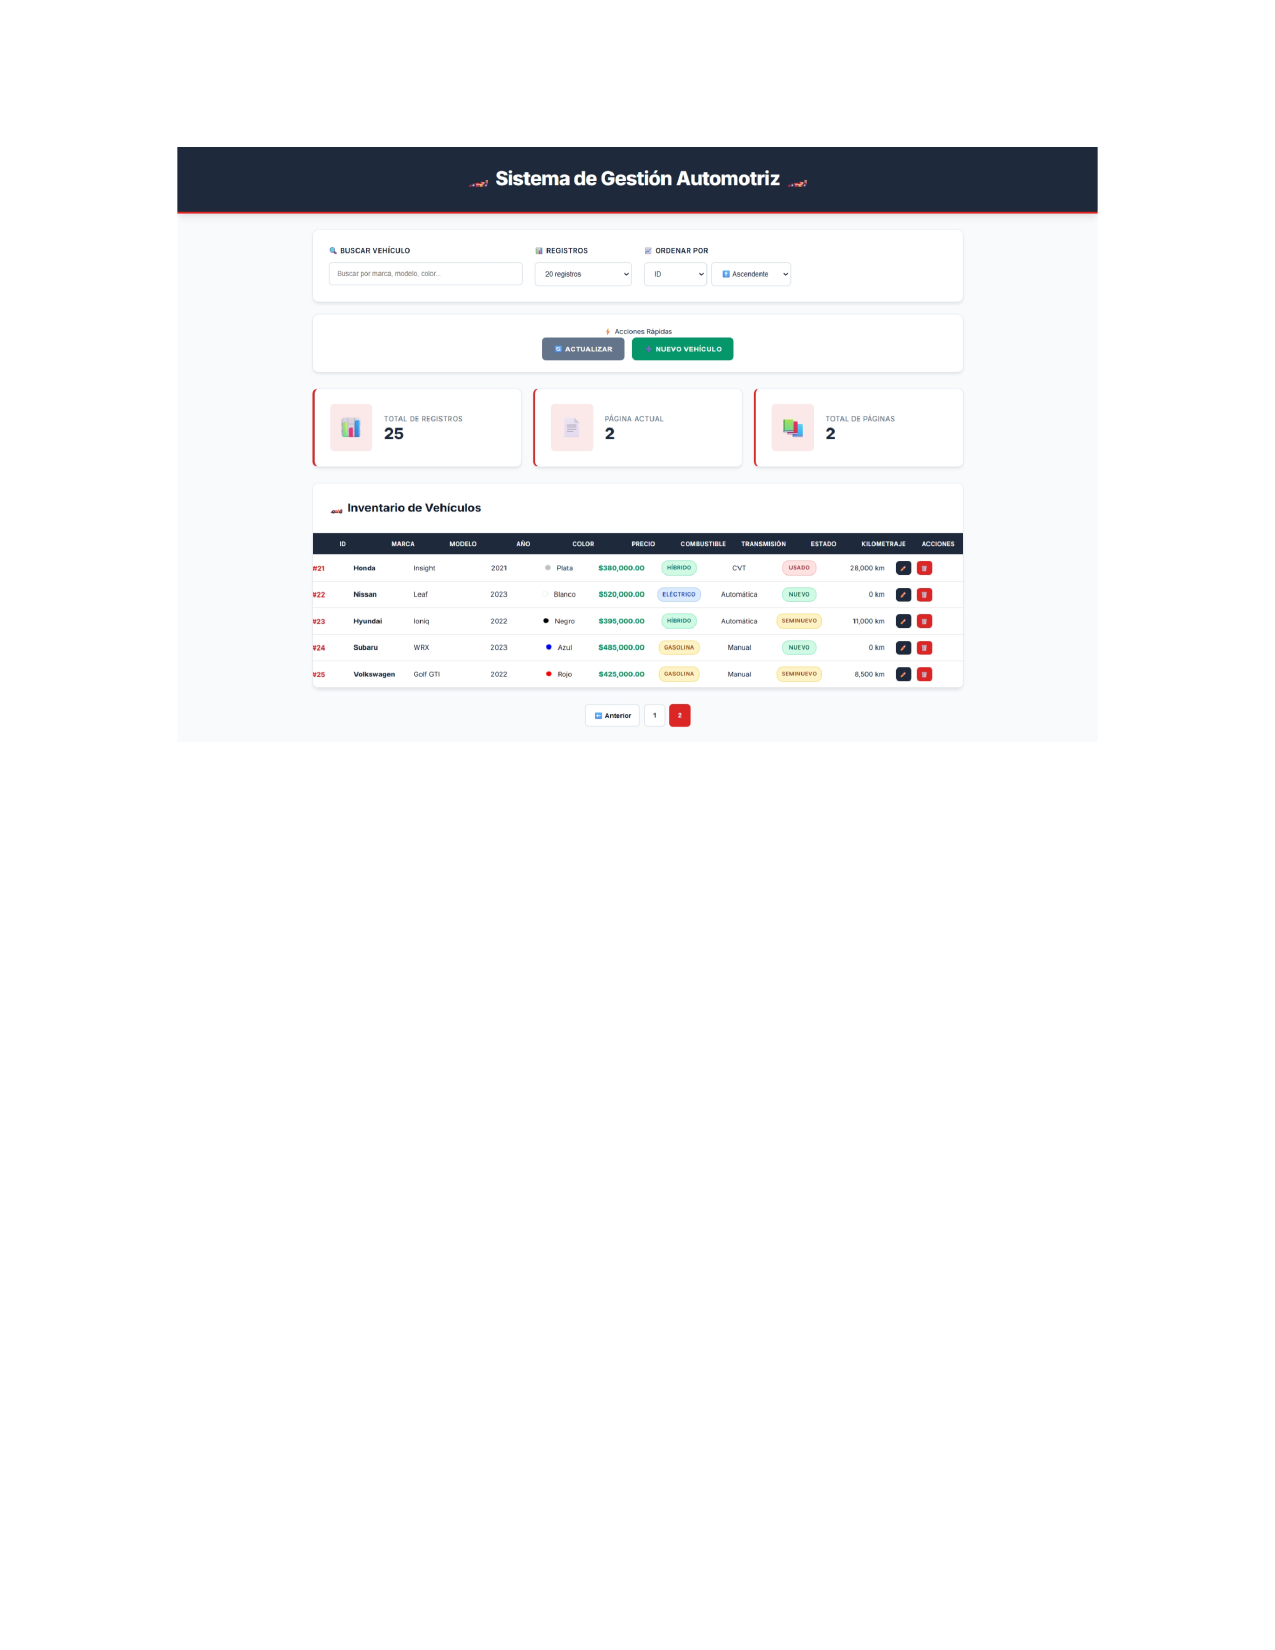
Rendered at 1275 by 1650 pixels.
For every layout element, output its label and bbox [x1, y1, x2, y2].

picture [177, 147, 1098, 742]
